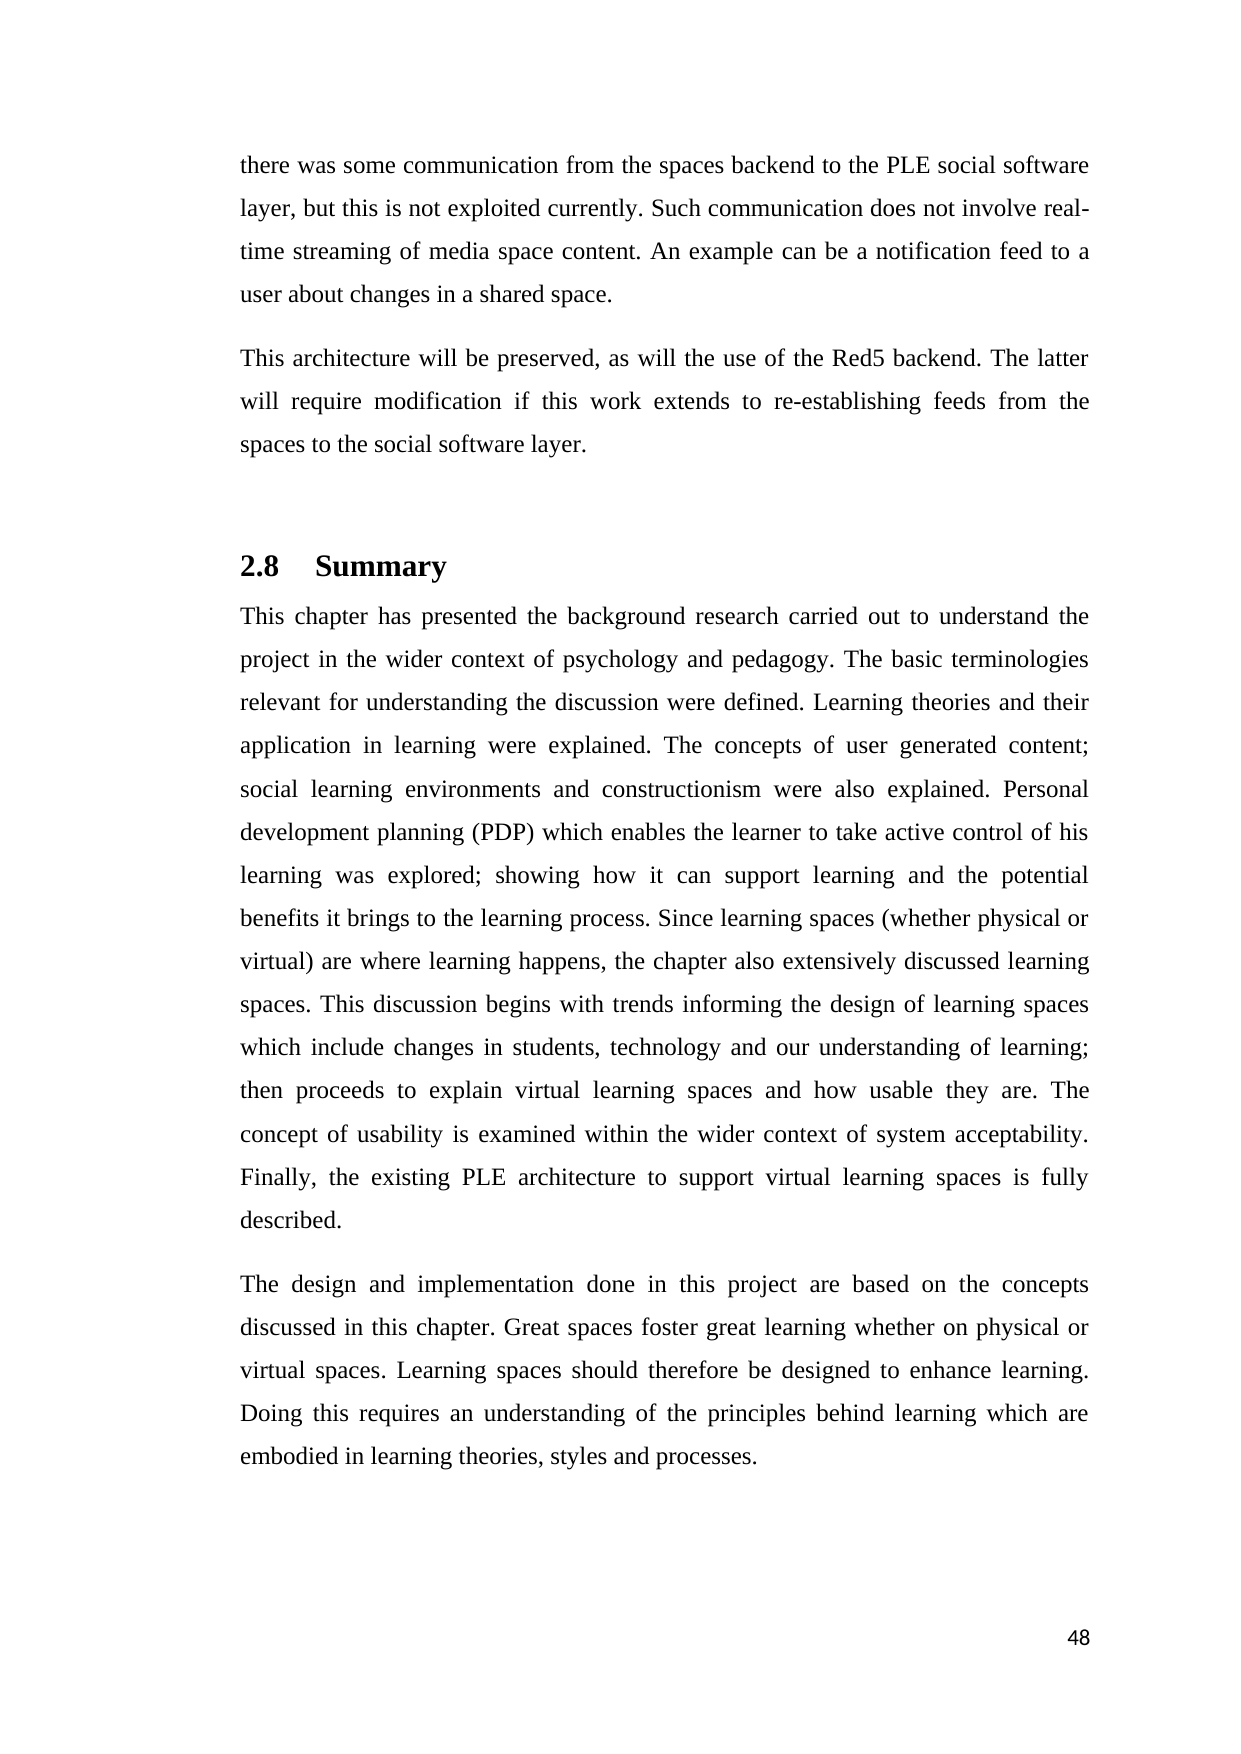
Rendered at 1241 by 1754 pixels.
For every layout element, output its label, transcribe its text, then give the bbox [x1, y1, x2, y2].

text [240, 150, 1090, 308]
text This chapter has presented the background research carried out to understand the project in the wider context of psychology and pedagogy. The basic terminologies relevant for understanding the discussion were defined. Learning theories and their application in learning were explained. The concepts of user generated content; social learning environments and constructionism were also explained. Personal development planning (PDP) which enables the learner to take active control of his learning was explored; showing how it can support learning and the potential benefits it brings to the learning process. Since learning spaces (whether physical or virtual) are where learning happens, the chapter also extensively discussed learning spaces. This discussion begins with trends informing the design of learning spaces which include changes in students, technology and our understanding of learning; then proceeds to explain virtual learning spaces and how usable they are. The concept of usability is examined within the wider context of system acceptability. Finally, the existing PLE architecture to support virtual learning spaces is fully described. [240, 601, 1090, 1234]
subtitle 2.8 Summary [240, 493, 1090, 583]
text This architecture will be preserved, as will the use of the Red5 backend. The latter will require modification if this work extends to re-establishing feeds from the spaces to the social software layer. [240, 343, 1090, 458]
text The design and implementation done in this project are based on the concepts discussed in this chapter. Great spaces foster great learning whether on physical or virtual spaces. Learning spaces should therefore be designed to enhance learning. Doing this requires an understanding of the principles behind learning which are embodied in learning theories, styles and processes. [240, 1269, 1090, 1470]
